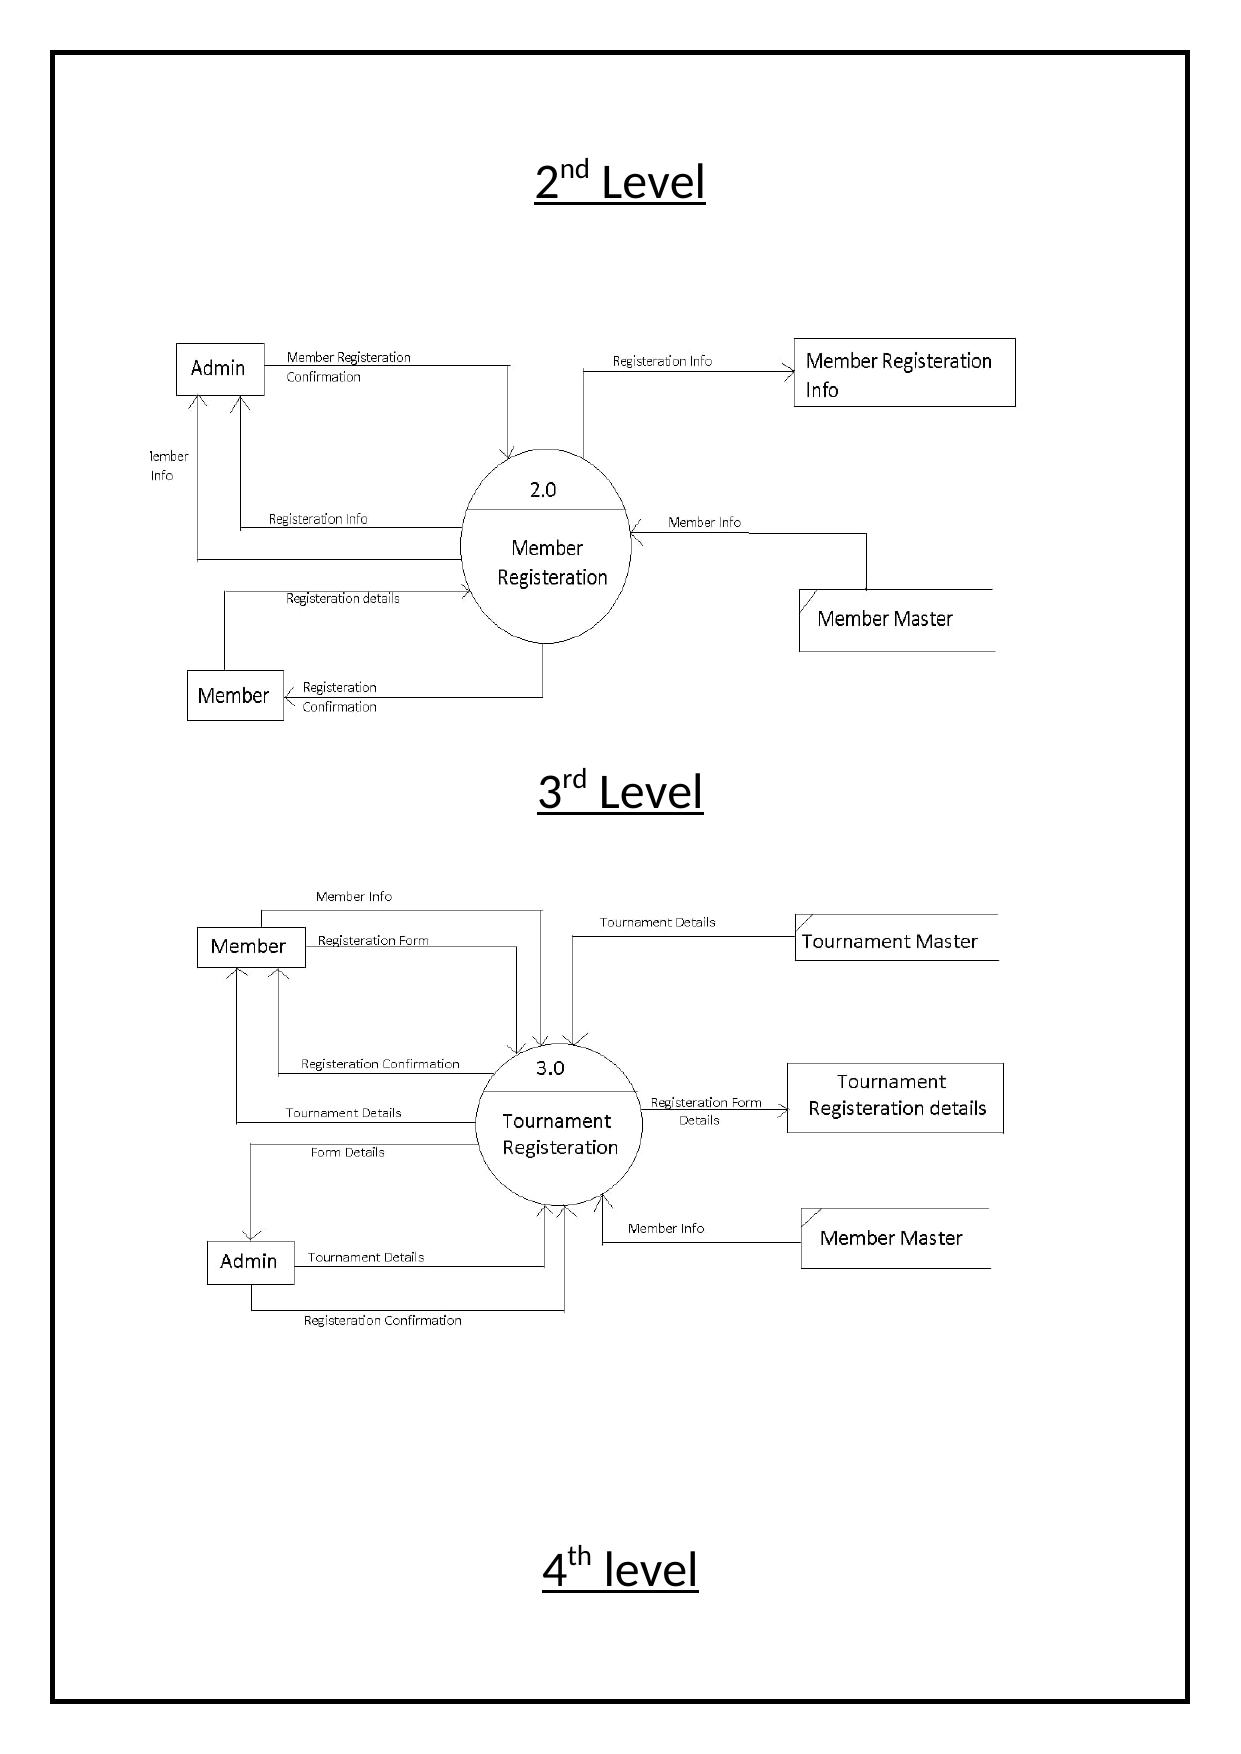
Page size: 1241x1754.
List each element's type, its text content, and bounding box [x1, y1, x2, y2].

picture [150, 842, 1091, 1354]
text 2nd Level [150, 150, 1090, 211]
text 4th level [150, 1538, 1090, 1599]
text 3rd Level [150, 760, 1090, 821]
picture [150, 315, 1091, 742]
